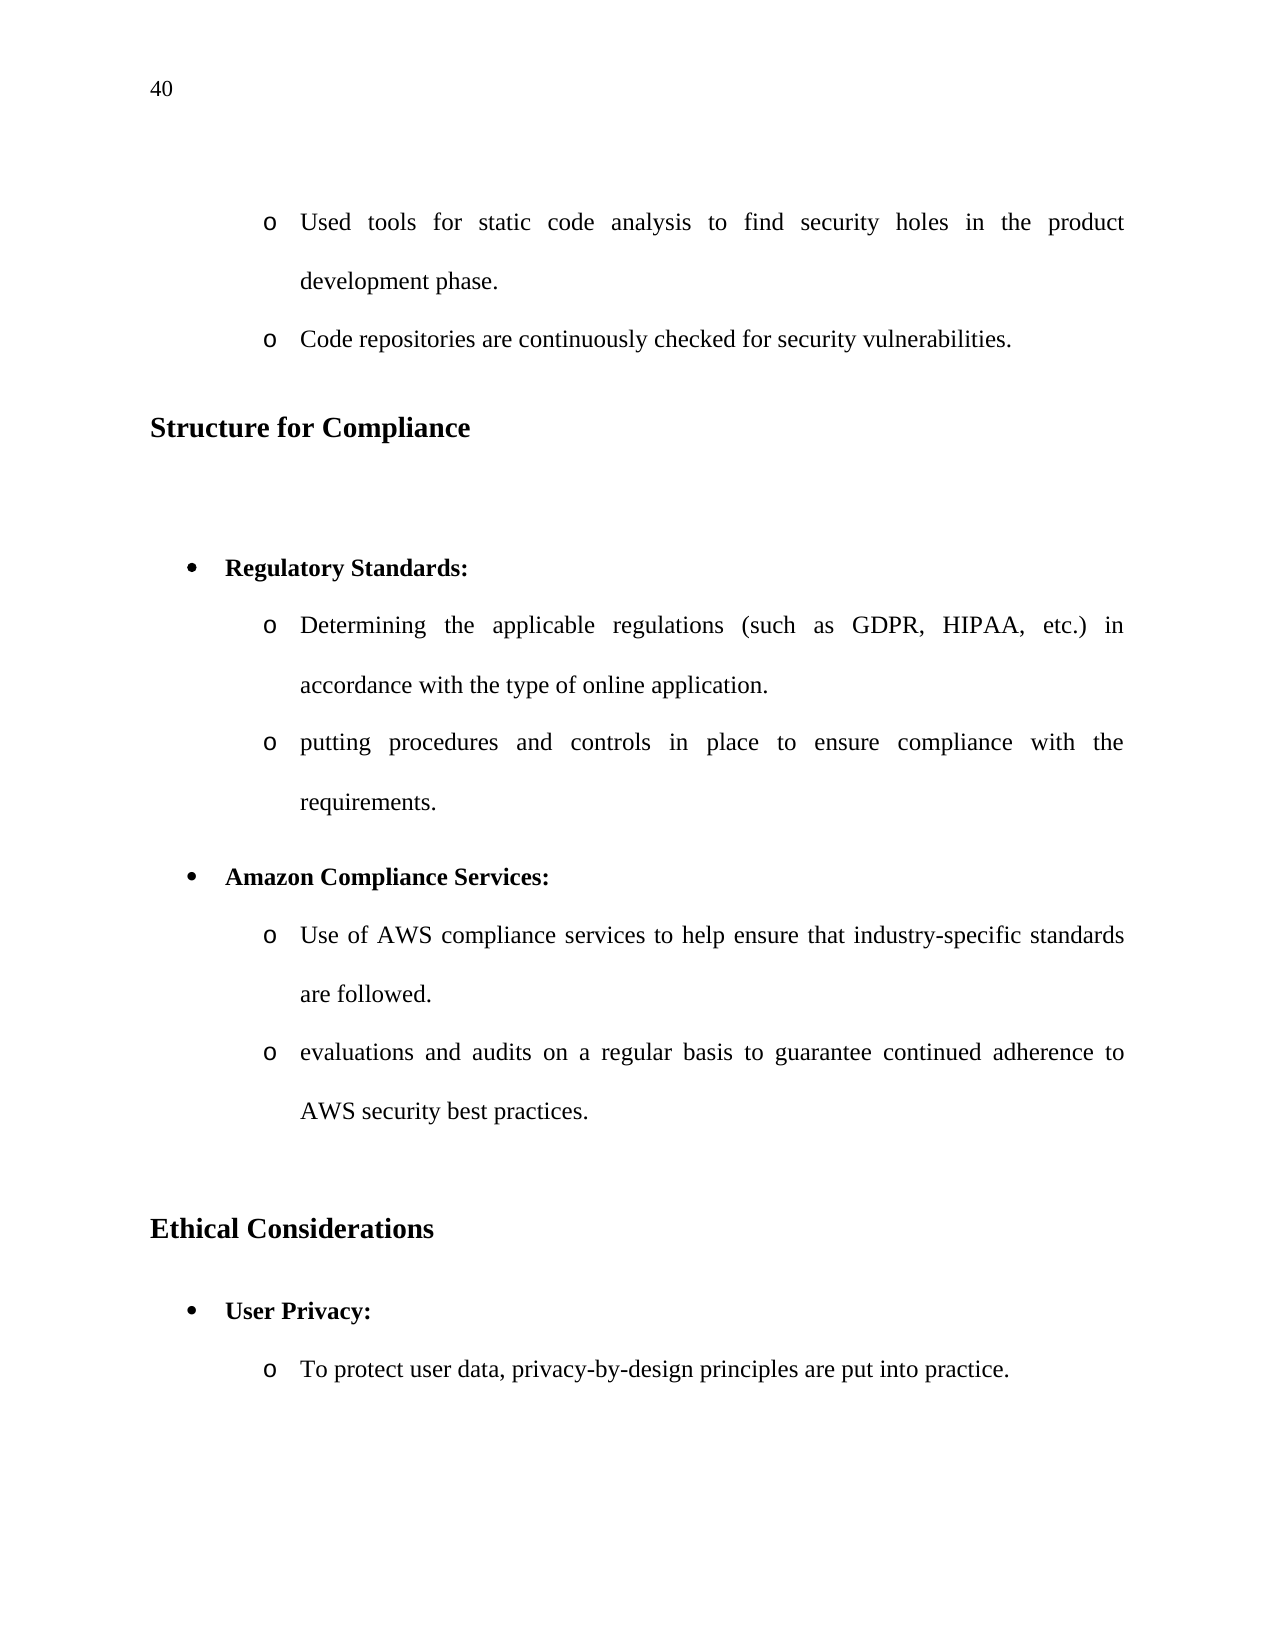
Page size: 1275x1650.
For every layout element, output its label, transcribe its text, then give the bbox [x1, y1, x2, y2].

list Determining the applicable regulations (such as GDPR, HIPAA, etc.) in accordance with the type of online application. [262, 610, 1125, 699]
list Regulatory Standards: [187, 553, 1125, 582]
list putting procedures and controls in place to ensure compliance with the requirements. [262, 727, 1125, 816]
list Used tools for static code analysis to find security holes in the product development phase. [262, 207, 1125, 295]
list Use of AWS compliance services to help ensure that industry-specific standards are followed. [262, 920, 1125, 1008]
list evaluations and audits on a regular basis to guarantee continued adherence to AWS security best practices. [262, 1037, 1125, 1125]
list Code repositories are continuously checked for security vulnerabilities. [262, 324, 1125, 355]
list Amazon Compliance Services: [187, 862, 1125, 891]
list User Privacy: [187, 1296, 1125, 1325]
subtitle Structure for Compliance [150, 411, 1125, 444]
list To protect user data, privacy-by-design principles are put into practice. [262, 1354, 1125, 1384]
text Ethical Considerations [150, 1211, 1125, 1245]
